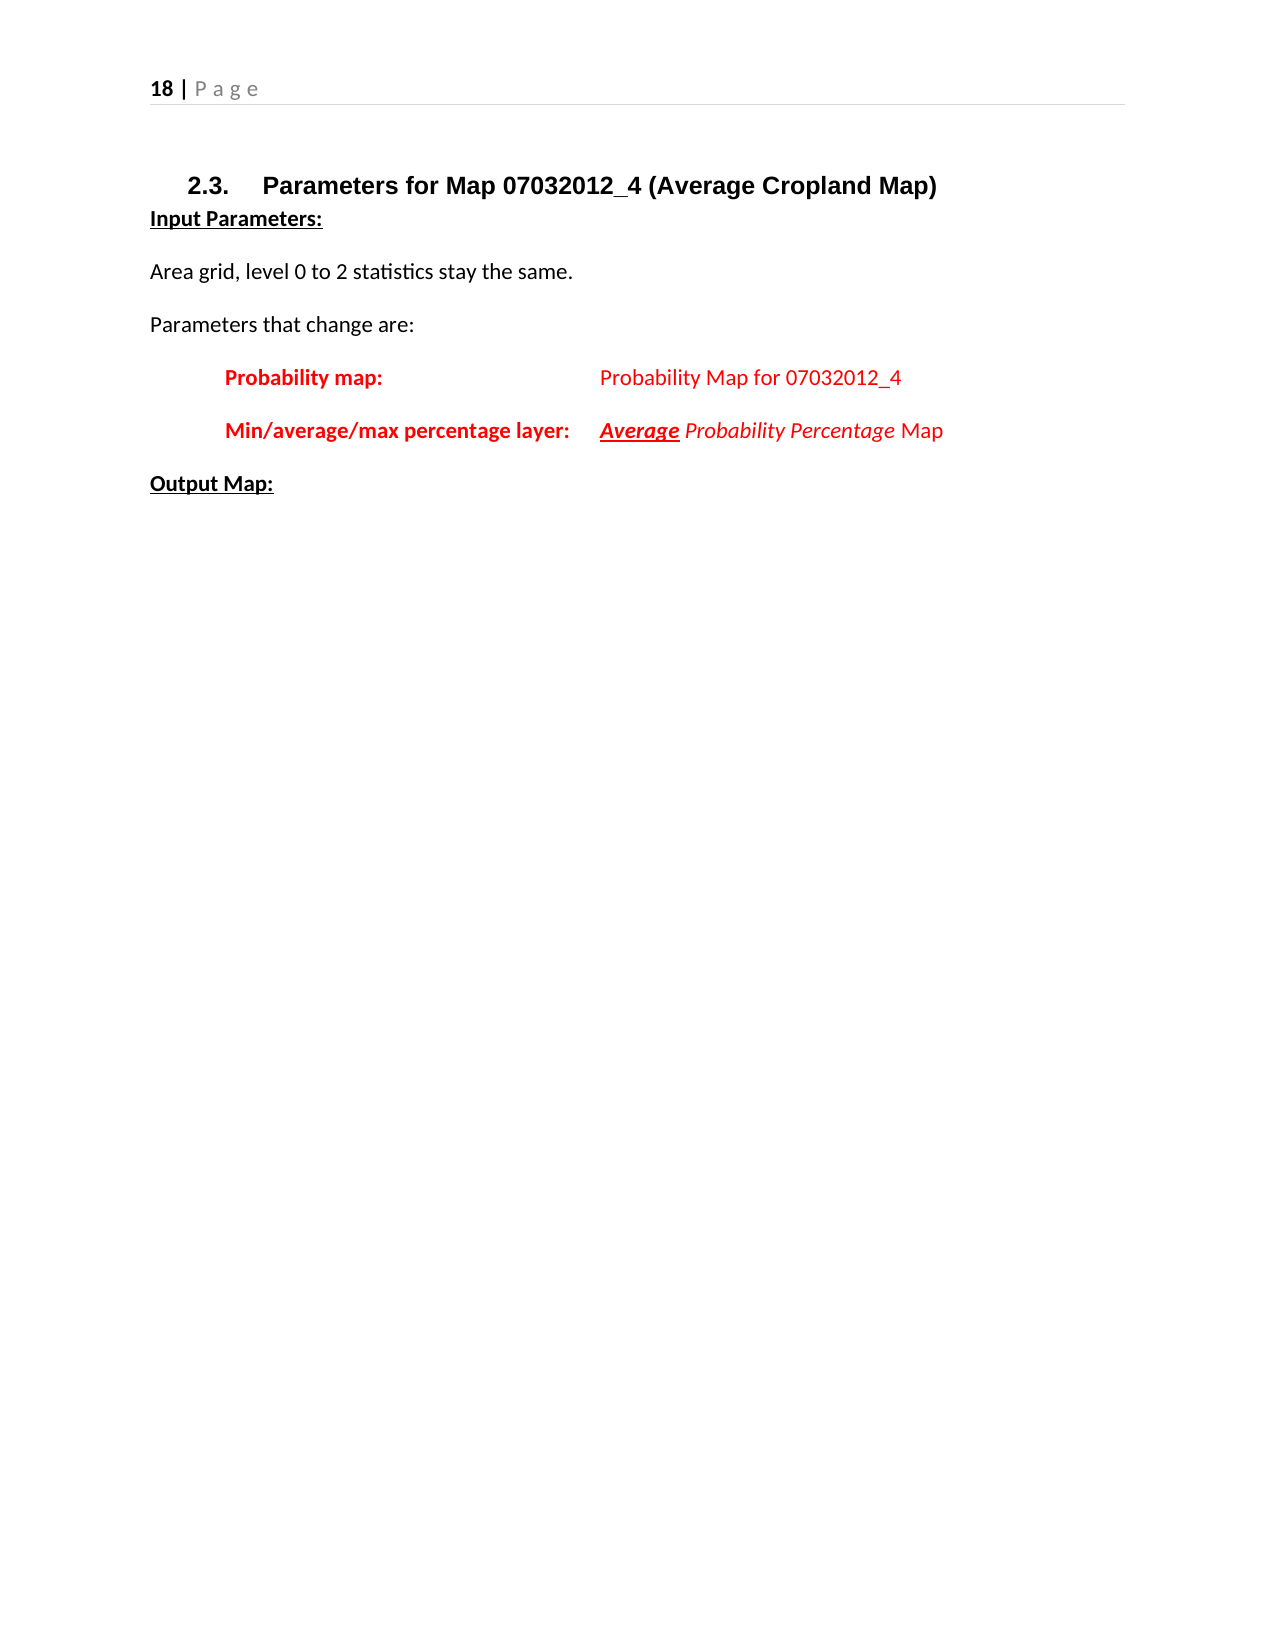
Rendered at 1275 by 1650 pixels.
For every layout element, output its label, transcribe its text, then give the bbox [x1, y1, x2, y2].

text Input Parameters: [150, 204, 1125, 232]
text Probability map: Probability Map for 07032012_4 [150, 363, 1125, 391]
text Min/average/max percentage layer: Average Probability Percentage Map [150, 416, 1125, 444]
text Parameters that change are: [150, 310, 1125, 338]
subtitle Parameters for Map 07032012_4 (Average Cropland Map) [187, 171, 1125, 199]
text Area grid, level 0 to 2 statistics stay the same. [150, 257, 1125, 285]
text Output Map: [150, 469, 1125, 497]
